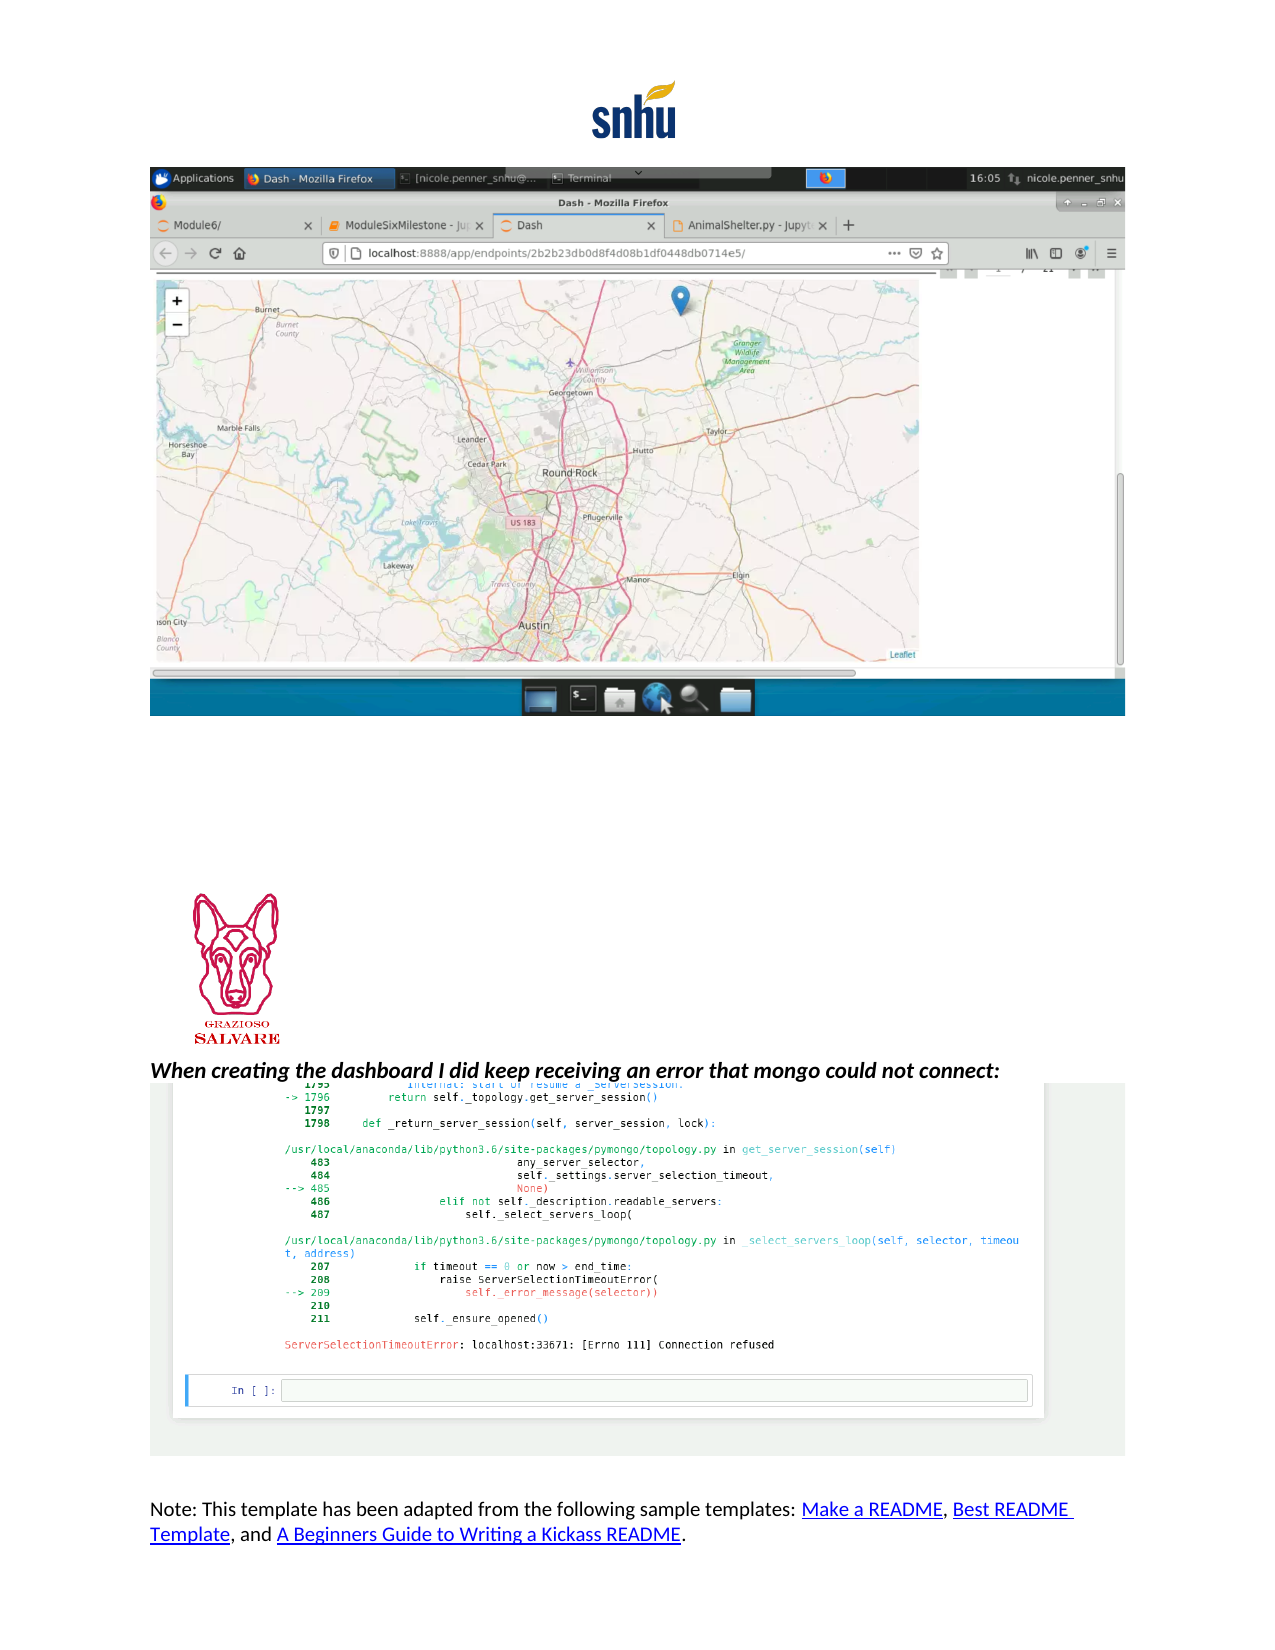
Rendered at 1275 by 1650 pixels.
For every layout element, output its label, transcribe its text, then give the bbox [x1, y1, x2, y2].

text When creating the dashboard I did keep receiving an error that mongo could not connect: [150, 1056, 1125, 1083]
picture [573, 75, 702, 147]
picture [150, 883, 323, 1056]
picture [150, 1083, 1125, 1456]
picture [150, 167, 1125, 716]
